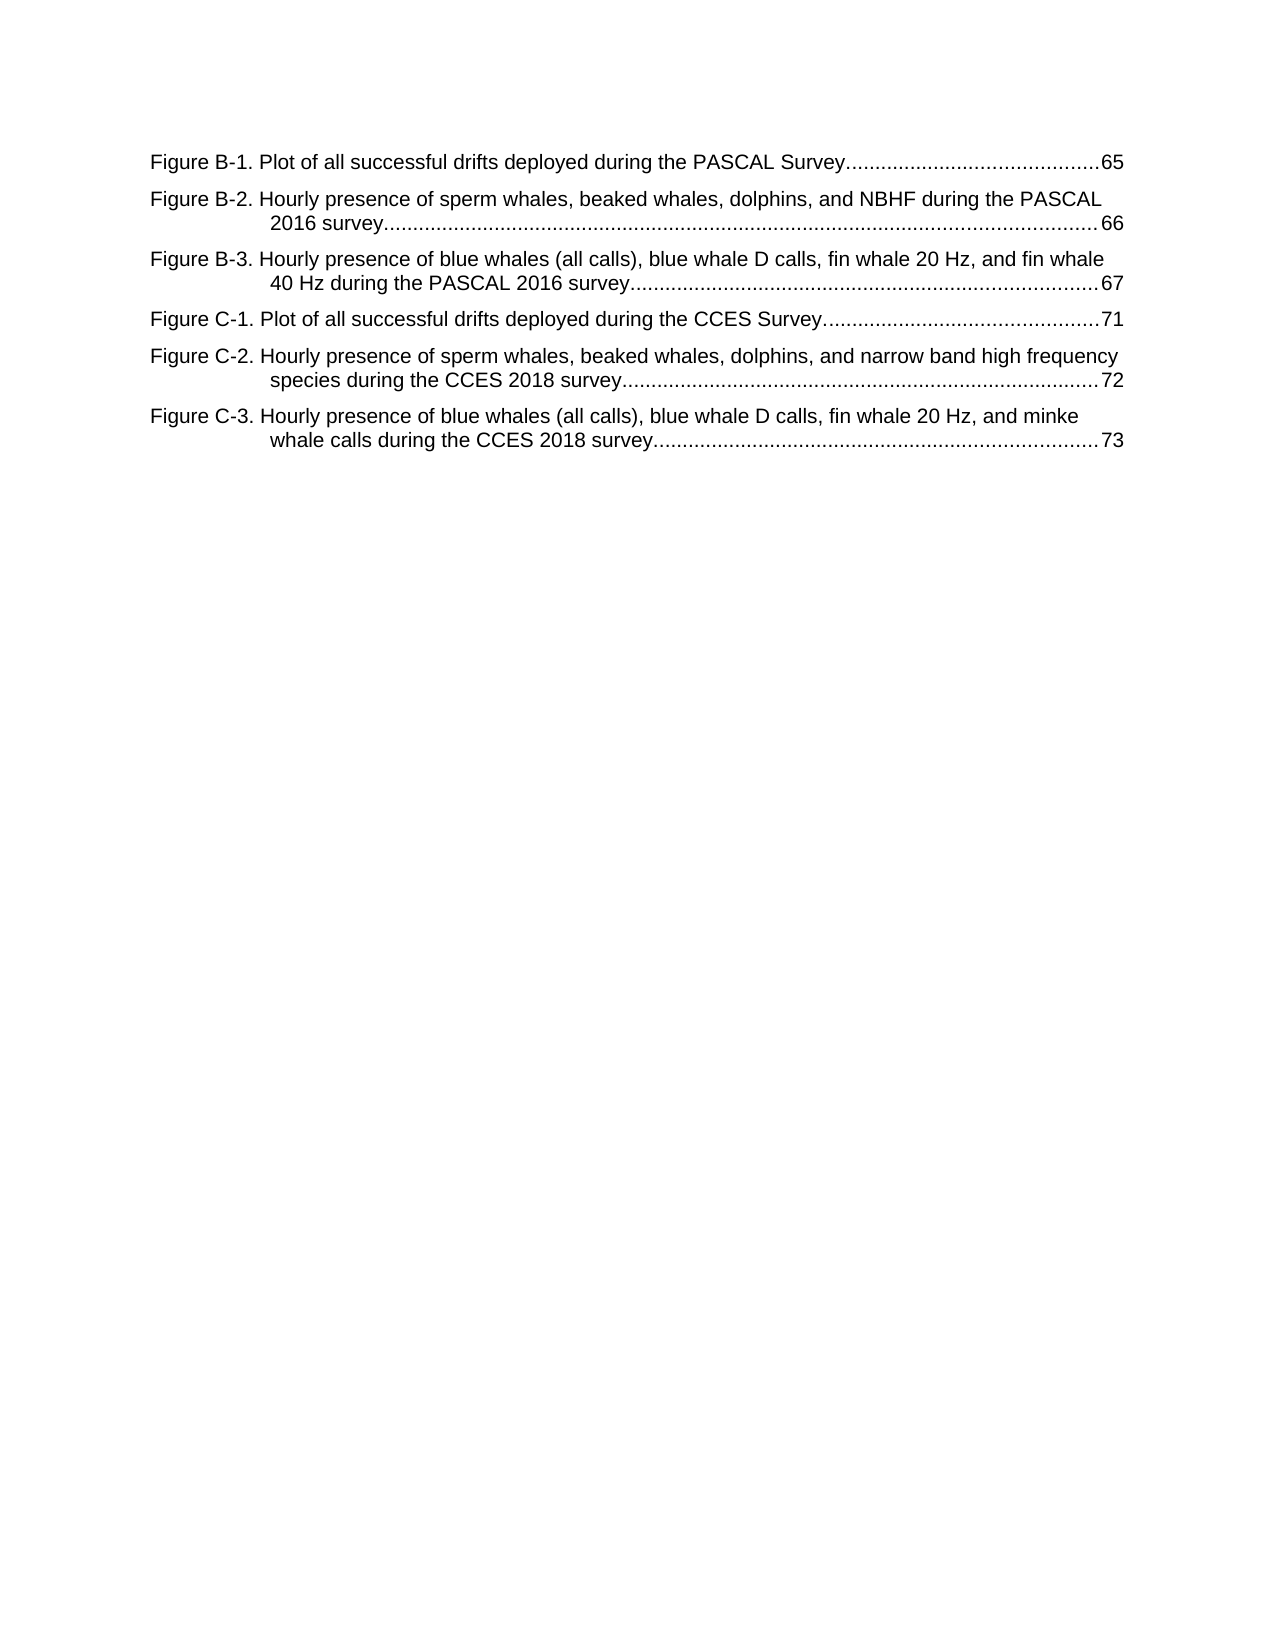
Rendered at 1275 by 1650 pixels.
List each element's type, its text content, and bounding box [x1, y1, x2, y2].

text Figure B-1. Plot of all successful drifts deployed during the PASCAL Survey. 65 [150, 150, 1125, 174]
text Figure C-2. Hourly presence of sperm whales, beaked whales, dolphins, and narrow band high frequency species during the CCES 2018 survey. 72 [150, 344, 1125, 392]
text Figure C-1. Plot of all successful drifts deployed during the CCES Survey. 71 [150, 307, 1125, 331]
text Figure C-3. Hourly presence of blue whales (all calls), blue whale D calls, fin whale 20 Hz, and minke whale calls during the CCES 2018 survey. 73 [150, 404, 1125, 452]
text Figure B-2. Hourly presence of sperm whales, beaked whales, dolphins, and NBHF during the PASCAL 2016 survey. 66 [150, 186, 1125, 234]
text Figure B-3. Hourly presence of blue whales (all calls), blue whale D calls, fin whale 20 Hz, and fin whale 40 Hz during the PASCAL 2016 survey. 67 [150, 247, 1125, 295]
